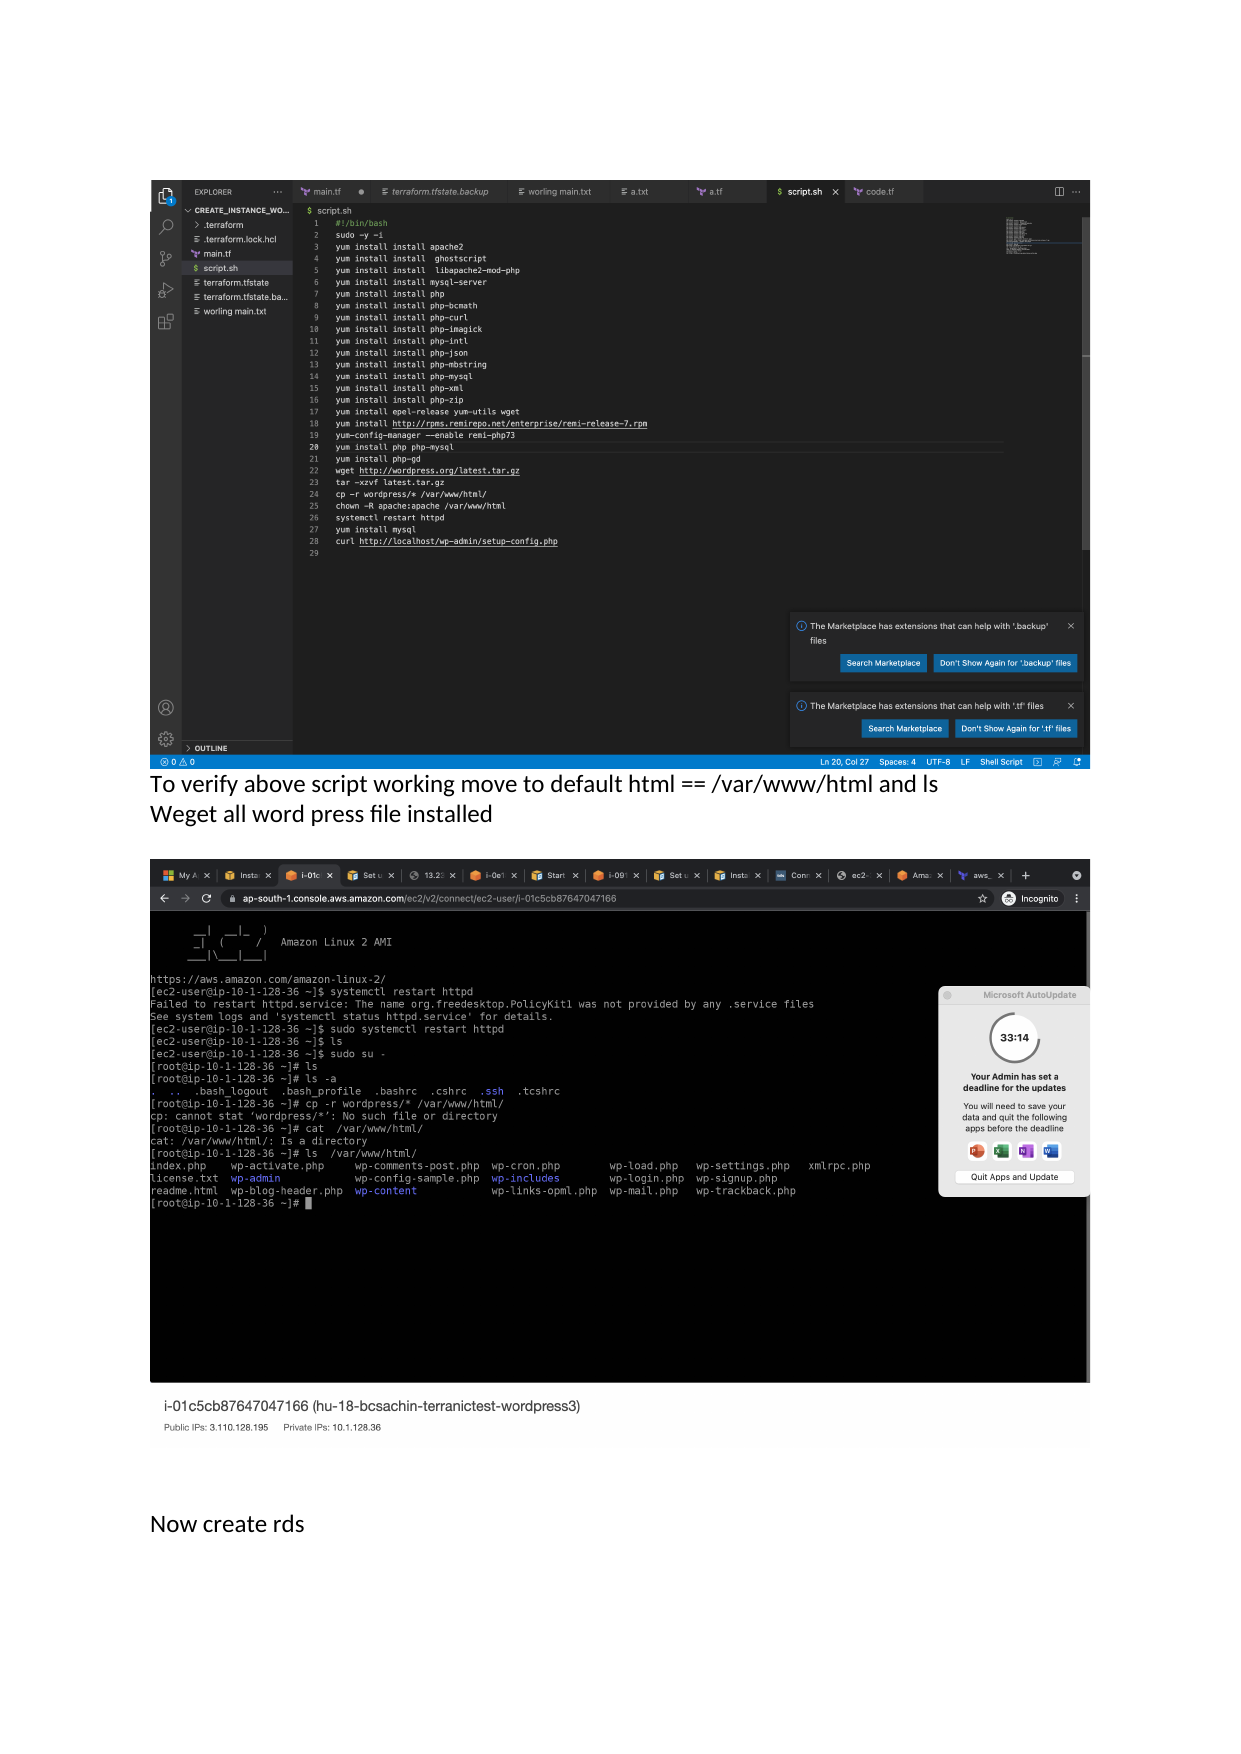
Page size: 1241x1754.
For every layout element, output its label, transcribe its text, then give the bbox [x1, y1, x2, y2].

text To verify above script working move to default html == /var/www/html and ls [150, 769, 1090, 799]
text Weget all word press file installed [150, 799, 1090, 829]
picture [150, 859, 1091, 1448]
text Now create rds [150, 1508, 1090, 1539]
picture [150, 180, 1091, 769]
